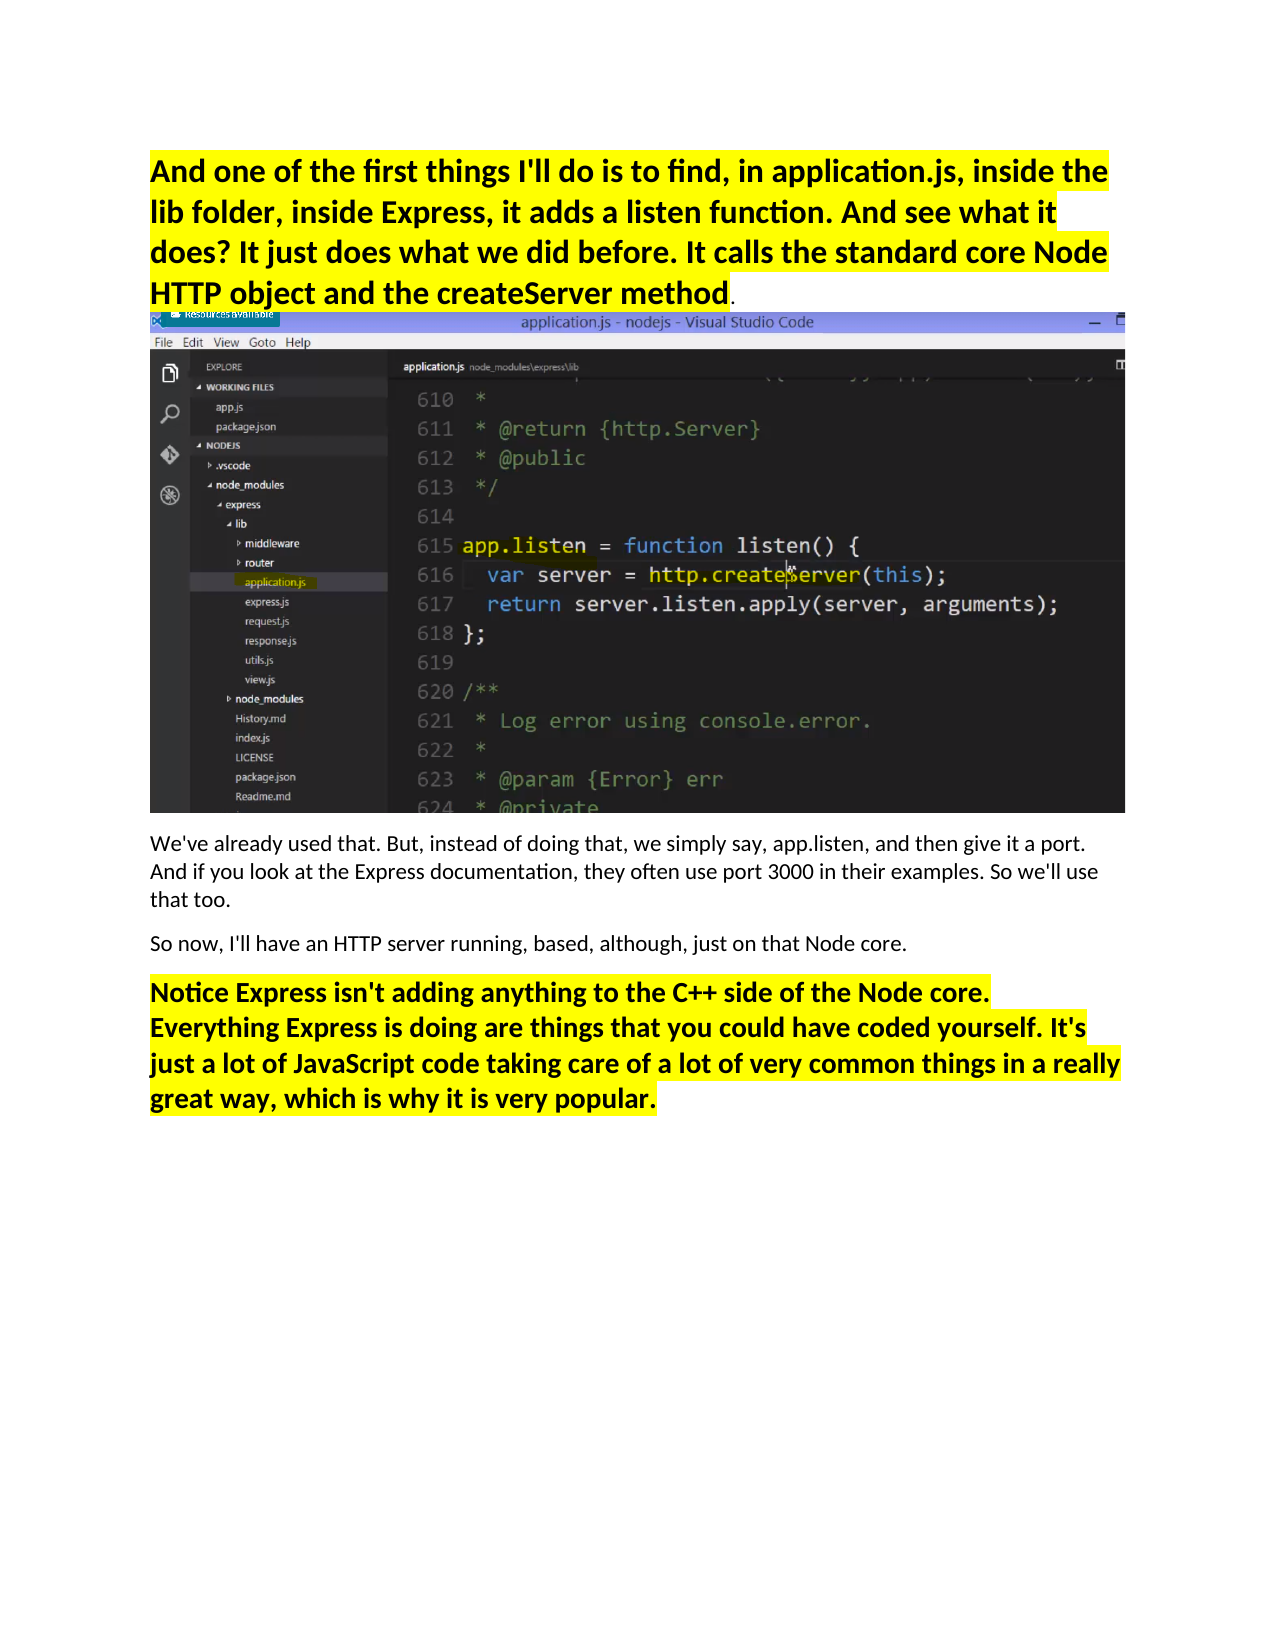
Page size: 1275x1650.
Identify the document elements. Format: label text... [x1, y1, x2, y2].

text Notice Express isn't adding anything to the C++ side of the Node core. Everything Express is doing are things that you could have coded yourself. It's just a lot of JavaScript code taking care of a lot of very common things in a really great way, which is why it is very popular. [657, 974, 1125, 1116]
text We've already used that. But, instead of doing that, we simply say, app.listen, and then give it a port. And if you look at the Express documentation, they often use port 3000 in their examples. So we'll use that too. [150, 829, 1125, 913]
picture [150, 312, 1125, 813]
text And one of the first things I'll do is to find, in application.js, inside the lib folder, inside Express, it adds a listen function. And see what it does? It just does what we did before. It calls the standard core Node HTTP object and the createServer method. [730, 150, 1125, 312]
text So now, I'll have an HTTP server running, based, although, just on that Node core. [150, 929, 1125, 957]
